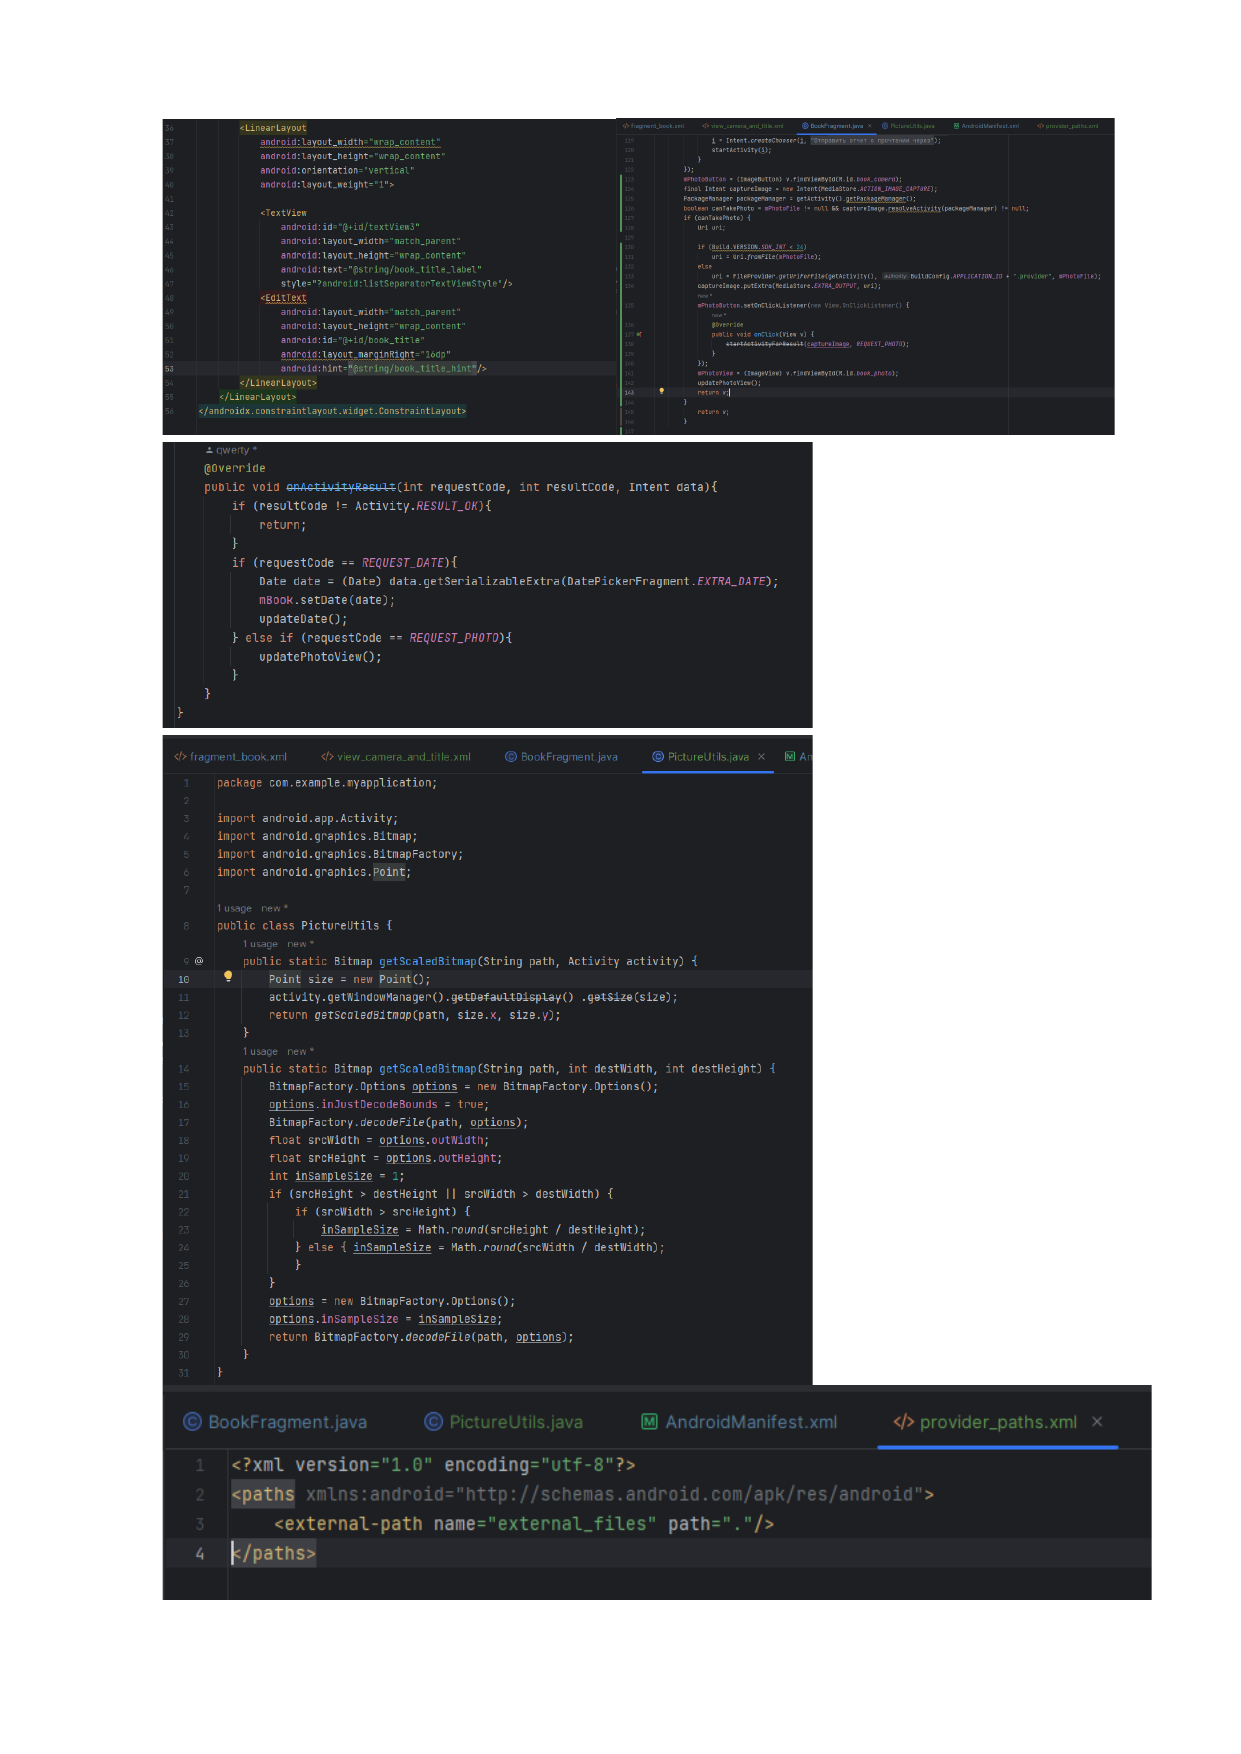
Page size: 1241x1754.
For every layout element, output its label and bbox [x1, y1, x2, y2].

picture [162, 735, 1152, 1600]
picture [162, 442, 813, 728]
picture [162, 118, 1115, 435]
